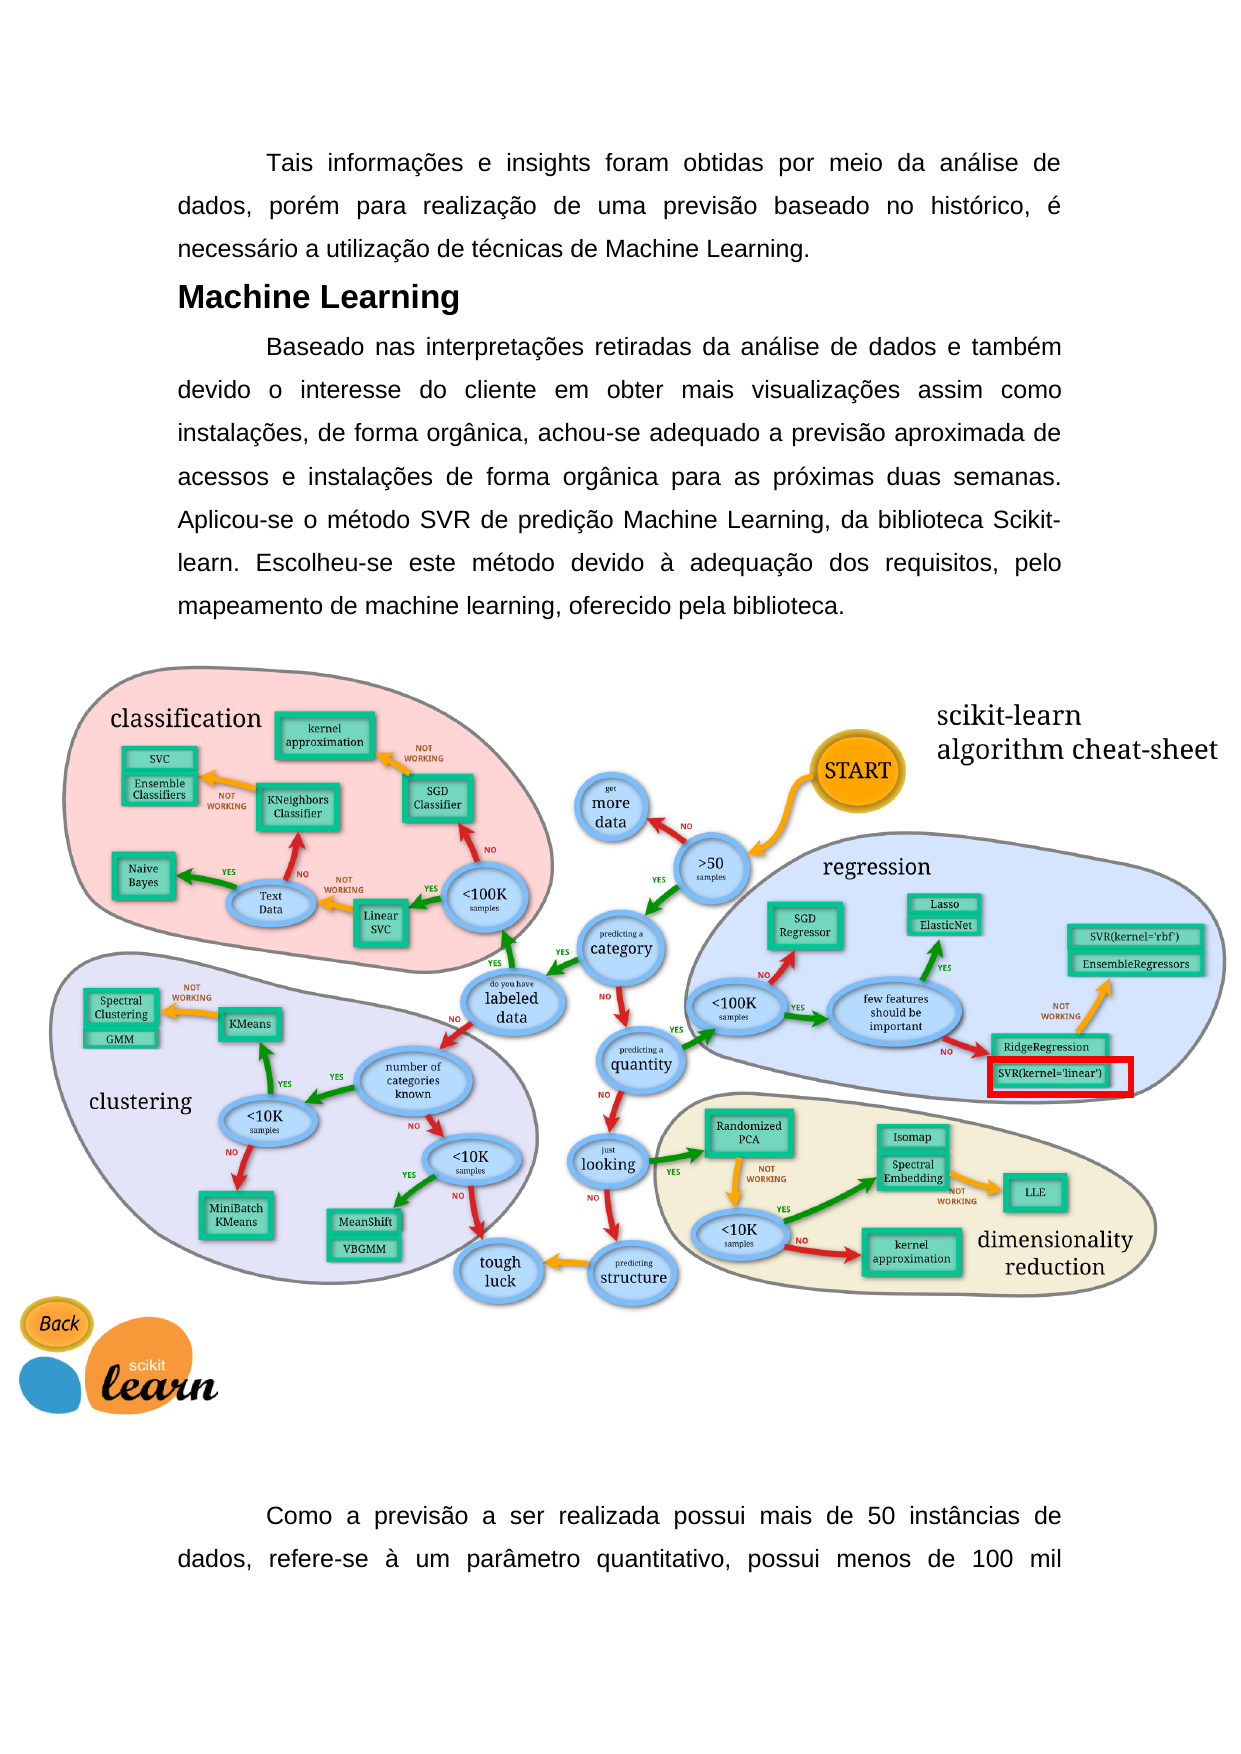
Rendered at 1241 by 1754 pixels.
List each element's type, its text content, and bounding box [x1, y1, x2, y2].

text Tais informações e insights foram obtidas por meio da análise de dados, porém para realização de uma previsão baseado no histórico, é necessário a utilização de técnicas de Machine Learning. [177, 148, 1063, 263]
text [177, 1501, 1063, 1573]
text Baseado nas interpretações retiradas da análise de dados e também devido o interesse do cliente em obter mais visualizações assim como instalações, de forma orgânica, achou-se adequado a previsão aproximada de acessos e instalações de forma orgânica para as próximas duas semanas. Aplicou-se o método SVR de predição Machine Learning, da biblioteca Scikit-learn. Escolheu-se este método devido à adequação dos requisitos, pelo mapeamento de machine learning, oferecido pela biblioteca. [177, 332, 1063, 620]
text Machine Learning [177, 277, 1063, 316]
picture [0, 655, 1241, 1430]
